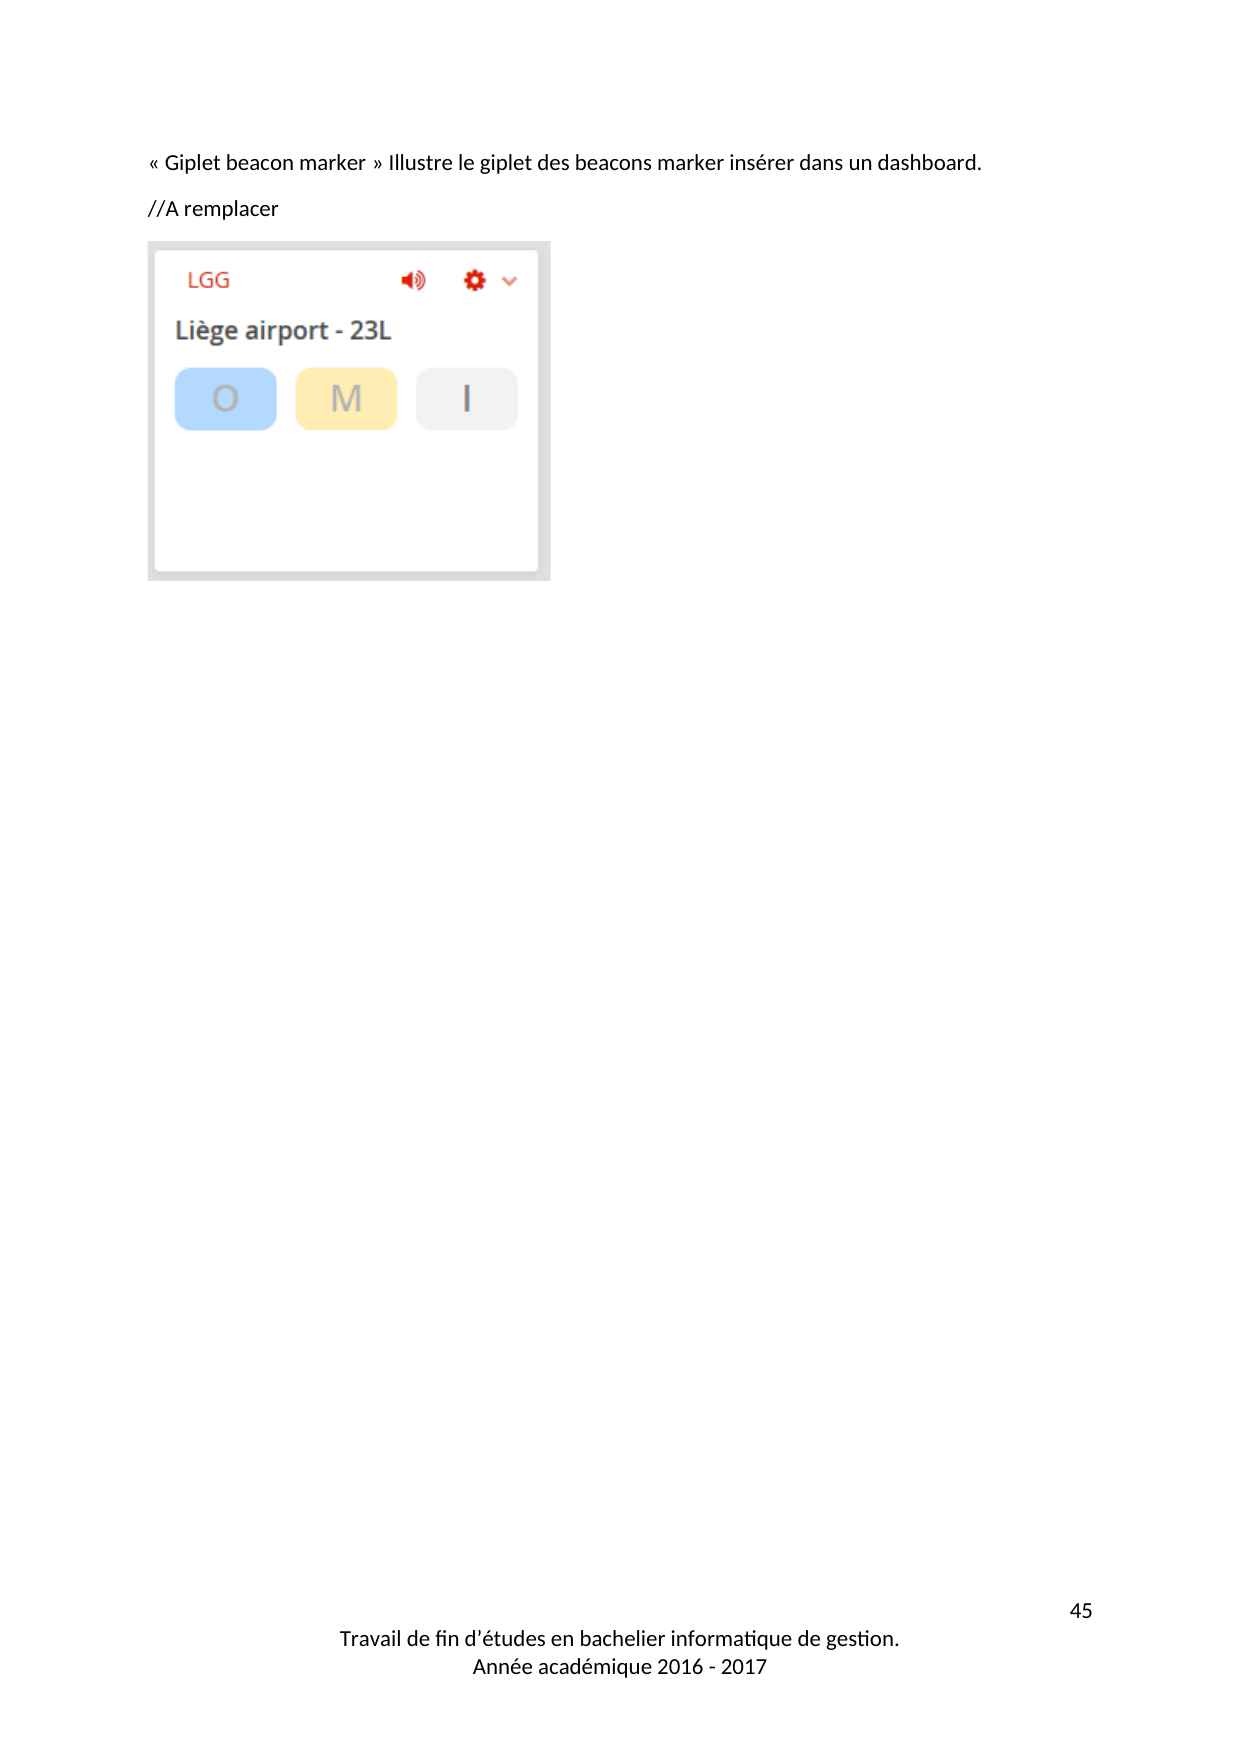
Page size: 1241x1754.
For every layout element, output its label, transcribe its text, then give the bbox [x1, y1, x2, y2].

picture [147, 241, 551, 581]
text « Giplet beacon marker » Illustre le giplet des beacons marker insérer dans un dashboard. [148, 148, 1093, 176]
text //A remplacer [148, 194, 1093, 222]
